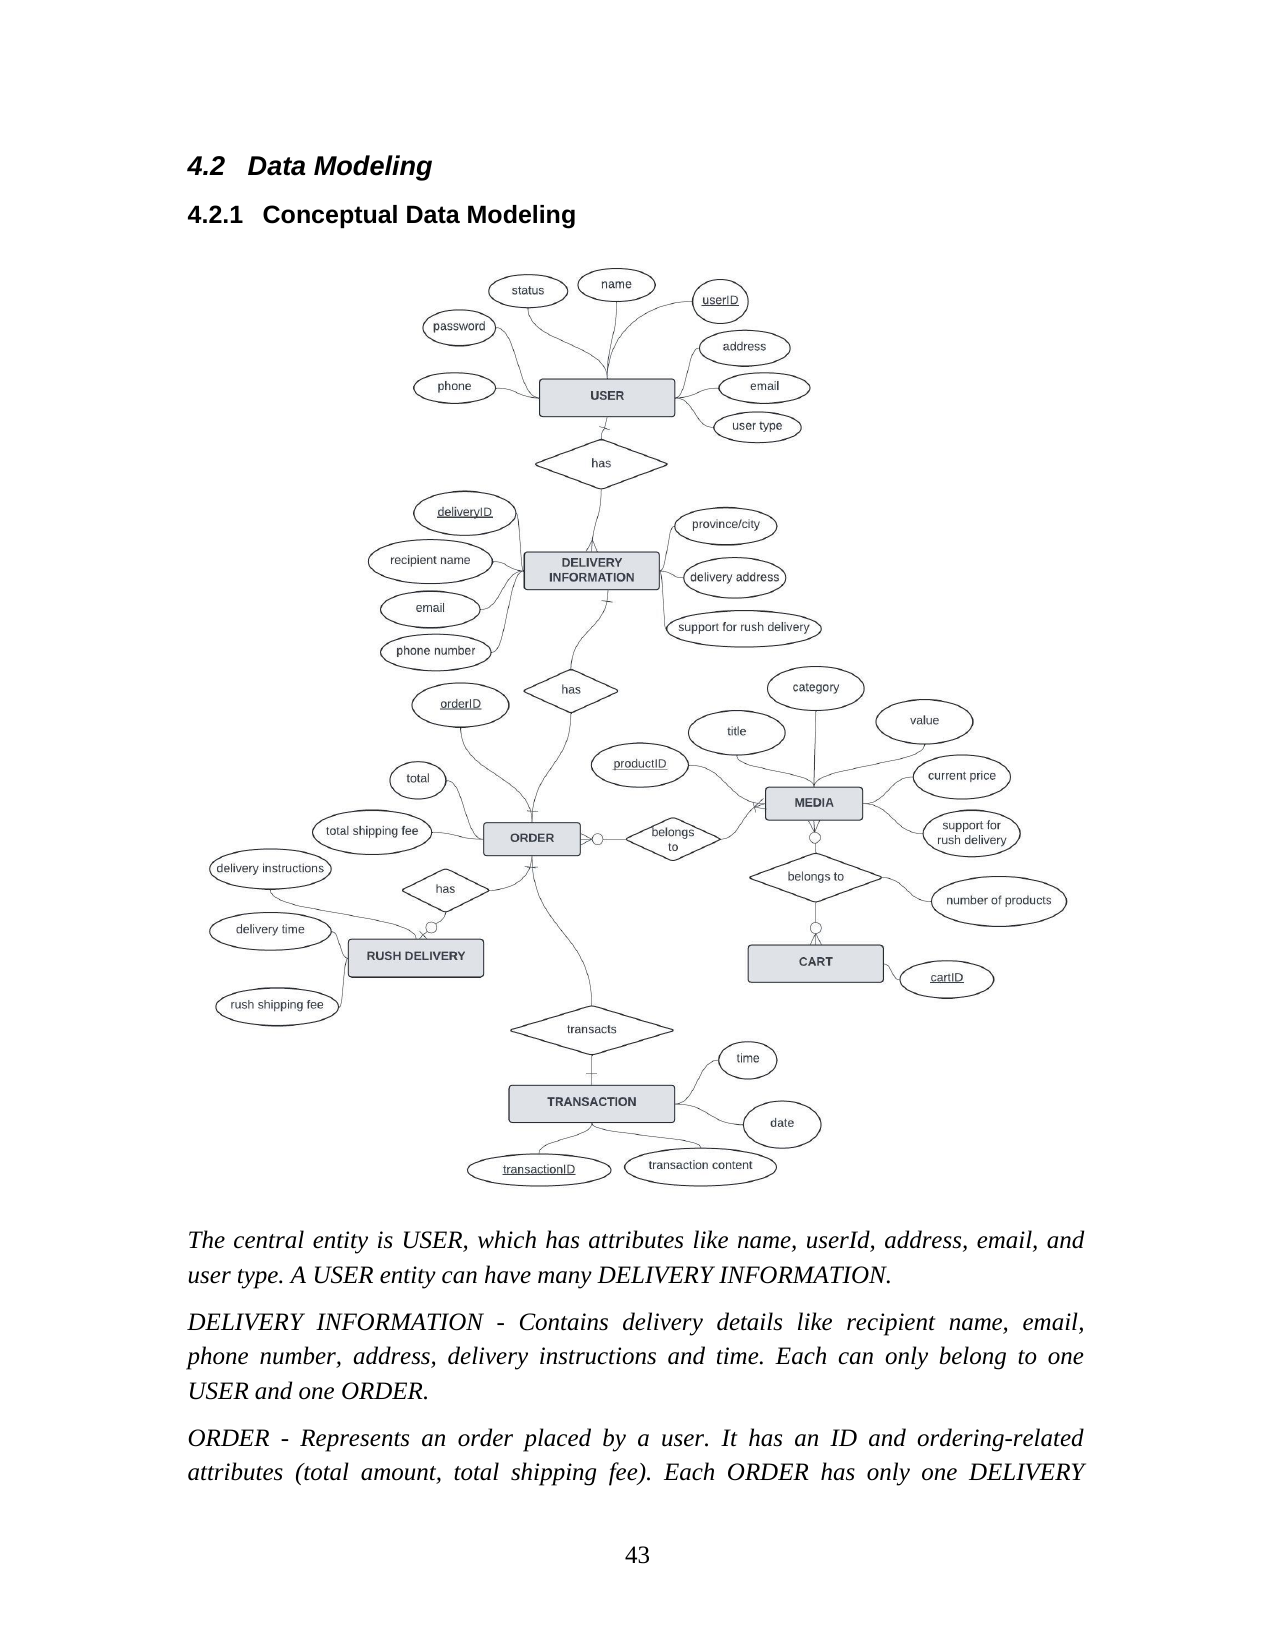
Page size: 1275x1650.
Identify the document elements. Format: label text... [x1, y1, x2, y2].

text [187, 1423, 1087, 1486]
subtitle Conceptual Data Modeling [187, 200, 1087, 229]
text The central entity is USER, which has attributes like name, userId, address, email, and user type. A USER entity can have many DELIVERY INFORMATION. [187, 1225, 1087, 1289]
picture [187, 247, 1088, 1208]
text DELIVERY INFORMATION - Contains delivery details like recipient name, email, phone number, address, delivery instructions and time. Each can only belong to one USER and one ORDER. [187, 1307, 1087, 1404]
subtitle Data Modeling [187, 150, 1087, 181]
